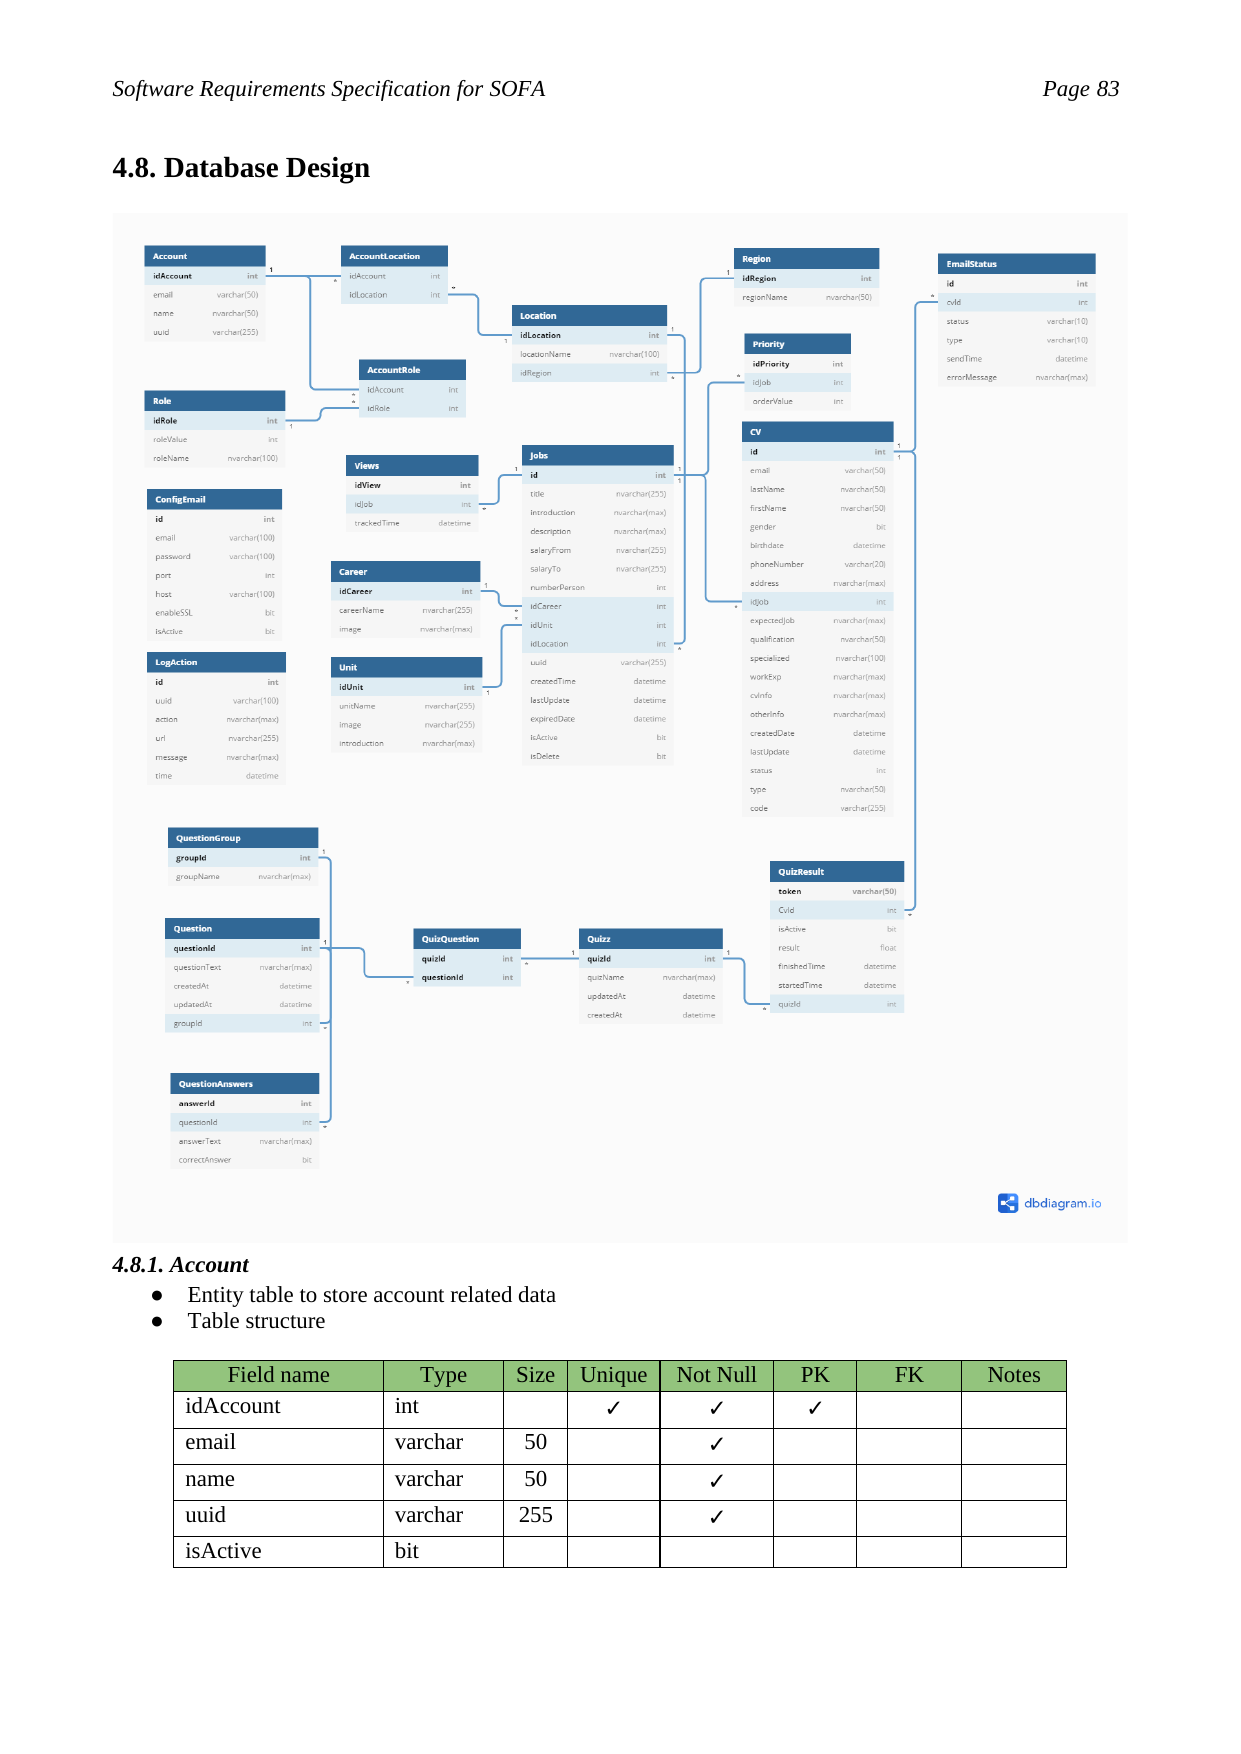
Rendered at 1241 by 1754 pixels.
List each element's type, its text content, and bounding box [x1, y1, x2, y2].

table_cell int [384, 1392, 503, 1427]
table_cell 50 [504, 1429, 567, 1463]
table_cell 50 [504, 1465, 567, 1500]
table_header PK [774, 1361, 856, 1391]
table_header Not Null [661, 1361, 773, 1391]
table_cell [661, 1537, 773, 1567]
table_cell [857, 1392, 961, 1427]
table_cell ✓ [661, 1501, 773, 1536]
table_header Field name [174, 1361, 383, 1391]
table_cell [857, 1429, 961, 1463]
table_cell idAccount [174, 1392, 383, 1427]
table_cell [774, 1465, 856, 1500]
table_header Size [504, 1361, 567, 1391]
table_cell [962, 1429, 1066, 1463]
table_cell ✓ [661, 1429, 773, 1463]
table_header FK [857, 1361, 961, 1391]
picture [112, 213, 1128, 1243]
table_cell ✓ [661, 1465, 773, 1500]
list Entity table to store account related data [150, 1281, 1128, 1307]
table_cell varchar [384, 1501, 503, 1536]
table_cell uuid [174, 1501, 383, 1536]
table_cell [568, 1501, 659, 1536]
table_cell varchar [384, 1429, 503, 1463]
table_cell [857, 1501, 961, 1536]
table_header Notes [962, 1361, 1066, 1391]
table_cell [504, 1392, 567, 1427]
table_cell [568, 1429, 659, 1463]
table_cell ✓ [661, 1392, 773, 1427]
table_cell name [174, 1465, 383, 1500]
table_cell [962, 1501, 1066, 1536]
table_cell ✓ [568, 1392, 659, 1427]
table_cell [568, 1537, 659, 1567]
table_header Type [384, 1361, 503, 1391]
table_cell [962, 1392, 1066, 1427]
table_cell isActive [174, 1537, 383, 1567]
subtitle 4.8. Database Design [112, 150, 1128, 183]
table_cell [857, 1465, 961, 1500]
table_cell [568, 1465, 659, 1500]
table_cell 255 [504, 1501, 567, 1536]
table_cell [857, 1537, 961, 1567]
table_cell [962, 1537, 1066, 1567]
table_cell bit [384, 1537, 503, 1567]
subtitle 4.8.1. Account [112, 1251, 1128, 1277]
list Table structure [150, 1307, 1128, 1334]
table_cell [774, 1501, 856, 1536]
table_cell varchar [384, 1465, 503, 1500]
table_cell email [174, 1429, 383, 1463]
table_cell [962, 1465, 1066, 1500]
table_cell [774, 1537, 856, 1567]
table_cell ✓ [774, 1392, 856, 1427]
table_cell [504, 1537, 567, 1567]
table_cell [774, 1429, 856, 1463]
table_header Unique [568, 1361, 659, 1391]
